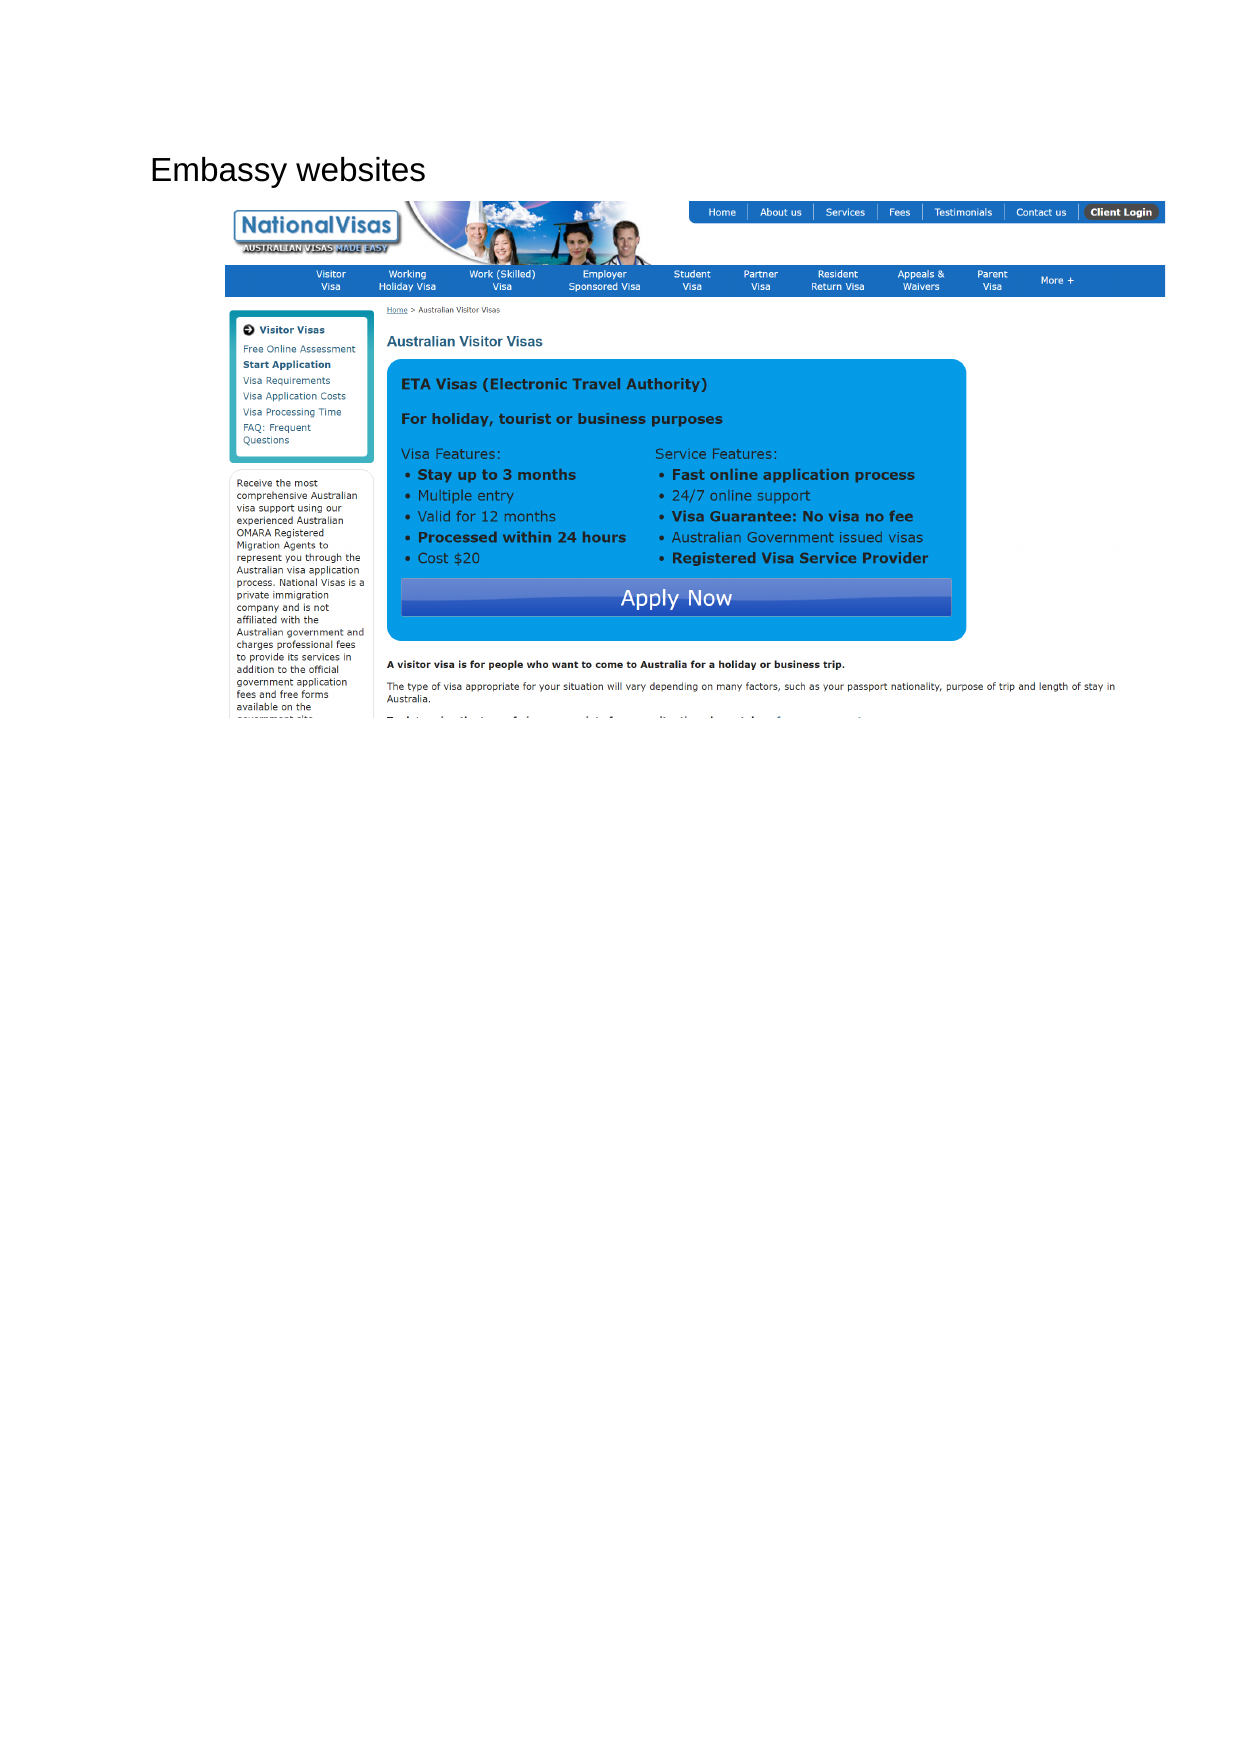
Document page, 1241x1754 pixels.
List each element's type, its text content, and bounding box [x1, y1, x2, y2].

picture [225, 201, 1166, 718]
subtitle Embassy websites [150, 150, 1090, 188]
